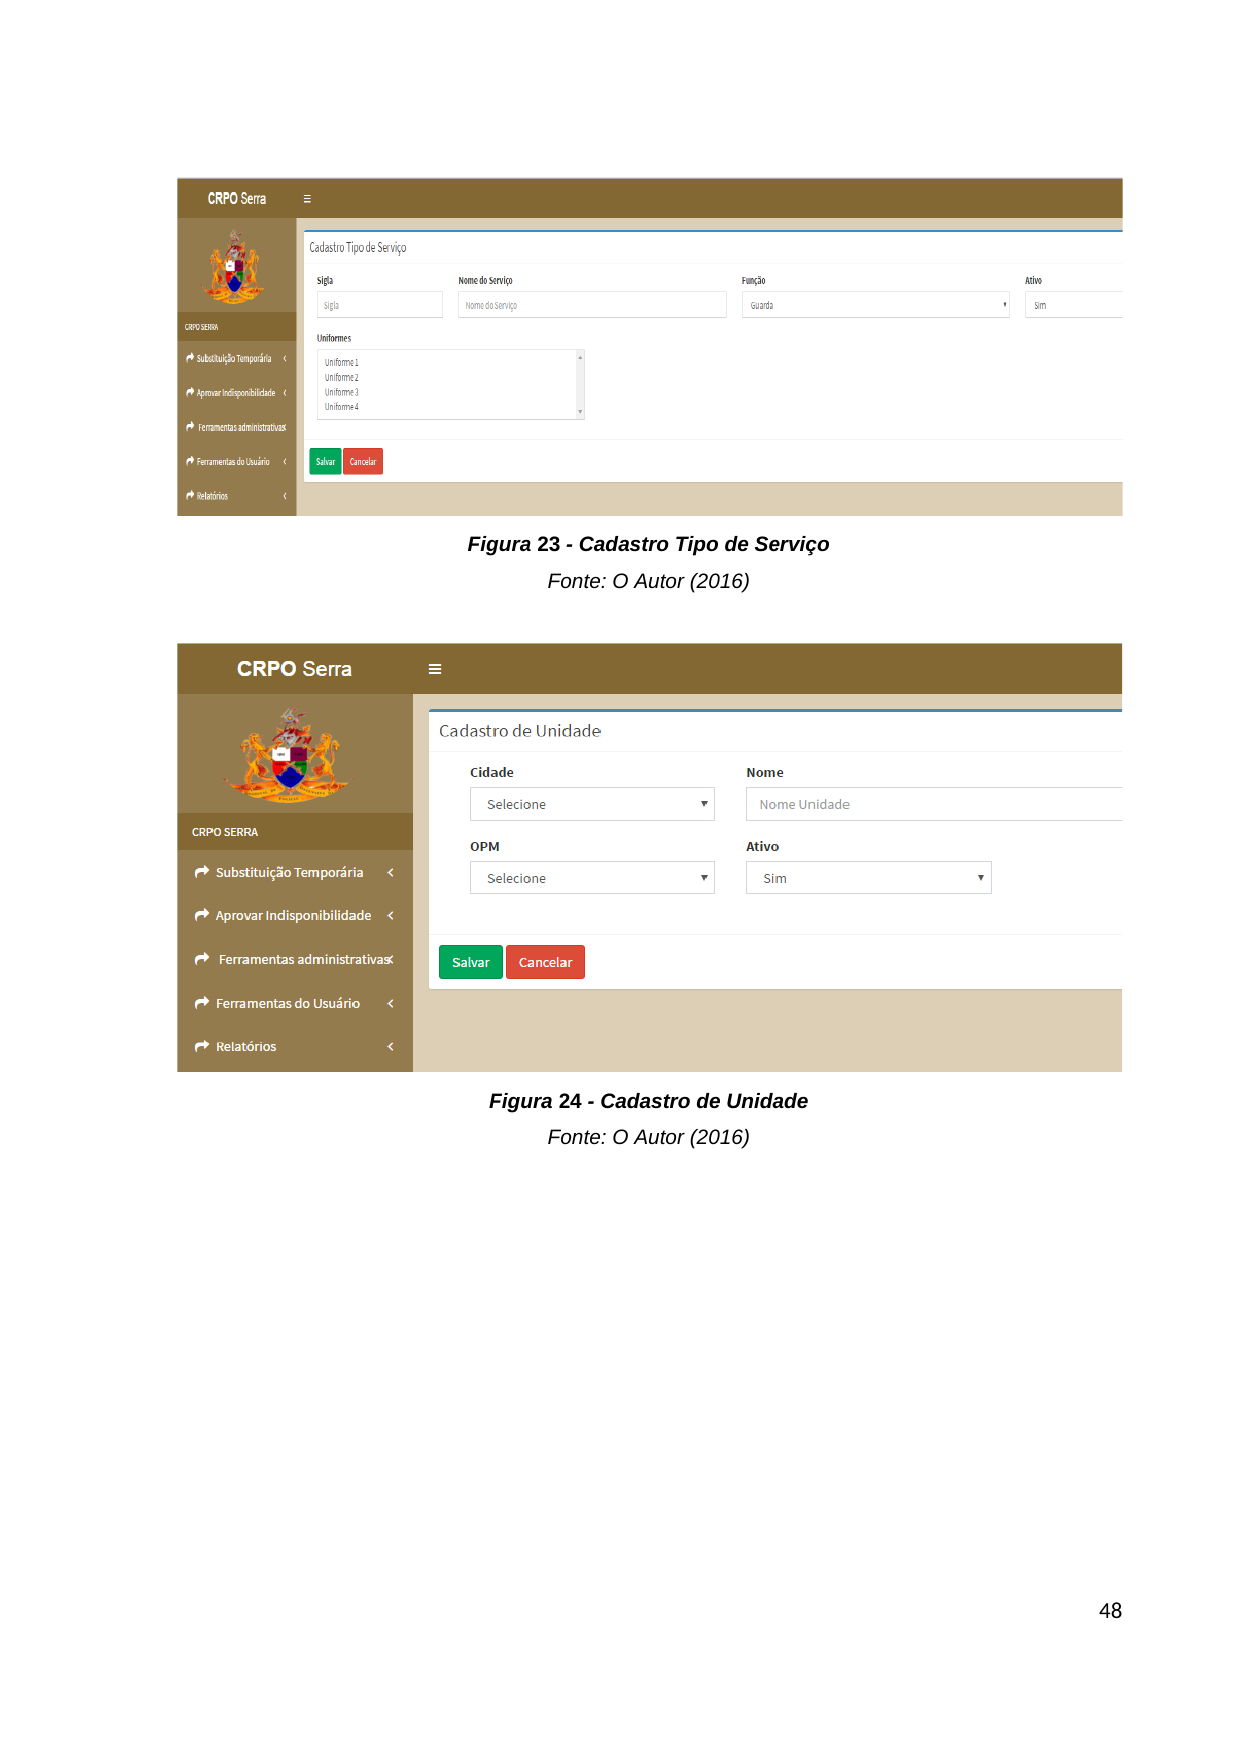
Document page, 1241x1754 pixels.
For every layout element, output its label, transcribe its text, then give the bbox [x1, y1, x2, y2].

text Figura 23 - Cadastro Tipo de Serviço [177, 532, 1122, 556]
text Fonte: O Autor (2016) [177, 1125, 1122, 1149]
picture [177, 177, 1123, 516]
picture [177, 643, 1123, 1072]
text Fonte: O Autor (2016) [177, 569, 1122, 593]
text Figura 24 - Cadastro de Unidade [177, 1088, 1122, 1112]
